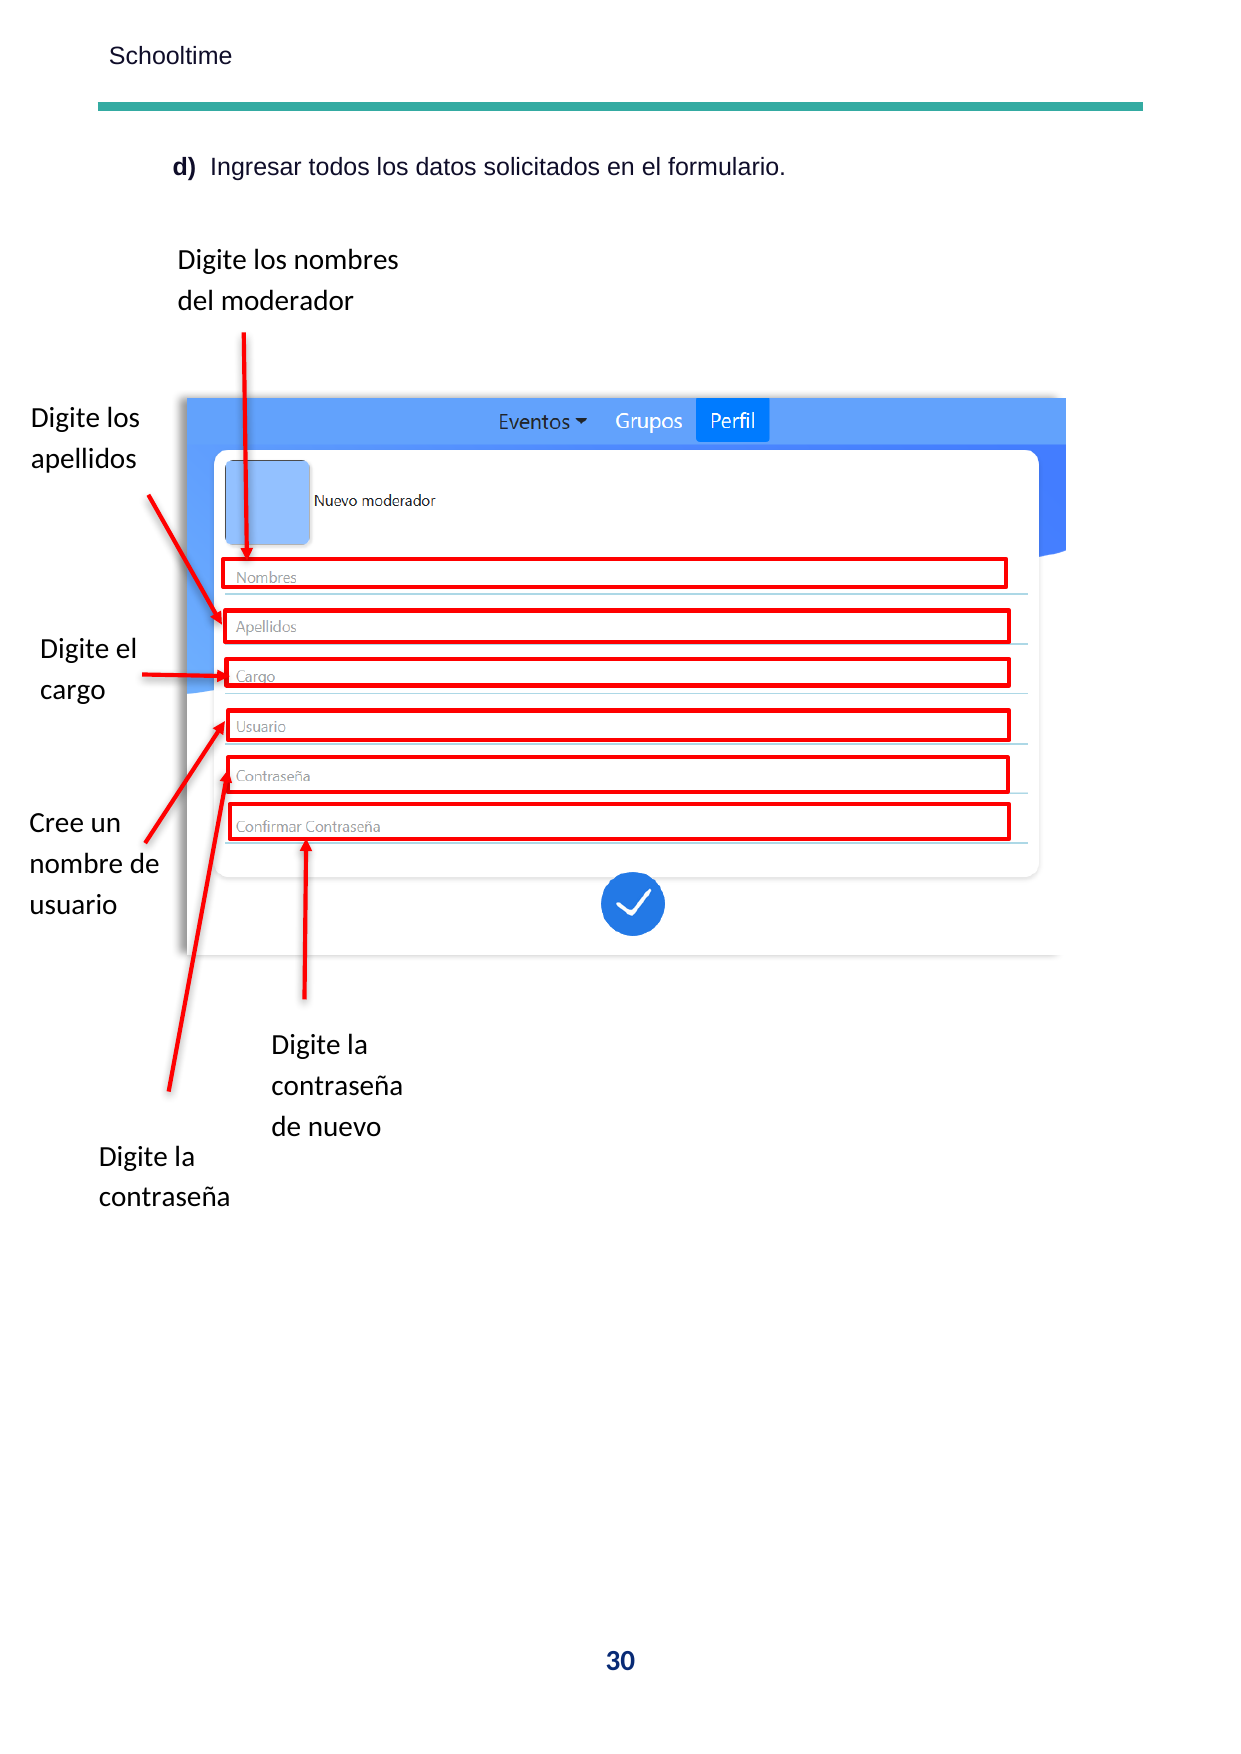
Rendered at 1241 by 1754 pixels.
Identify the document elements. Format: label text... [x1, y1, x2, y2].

picture [187, 398, 1066, 955]
picture [225, 561, 1004, 585]
picture [232, 806, 1007, 837]
subtitle Ingresar todos los datos solicitados en el formulario. [172, 152, 1143, 181]
picture [230, 759, 1006, 790]
picture [229, 661, 1007, 683]
